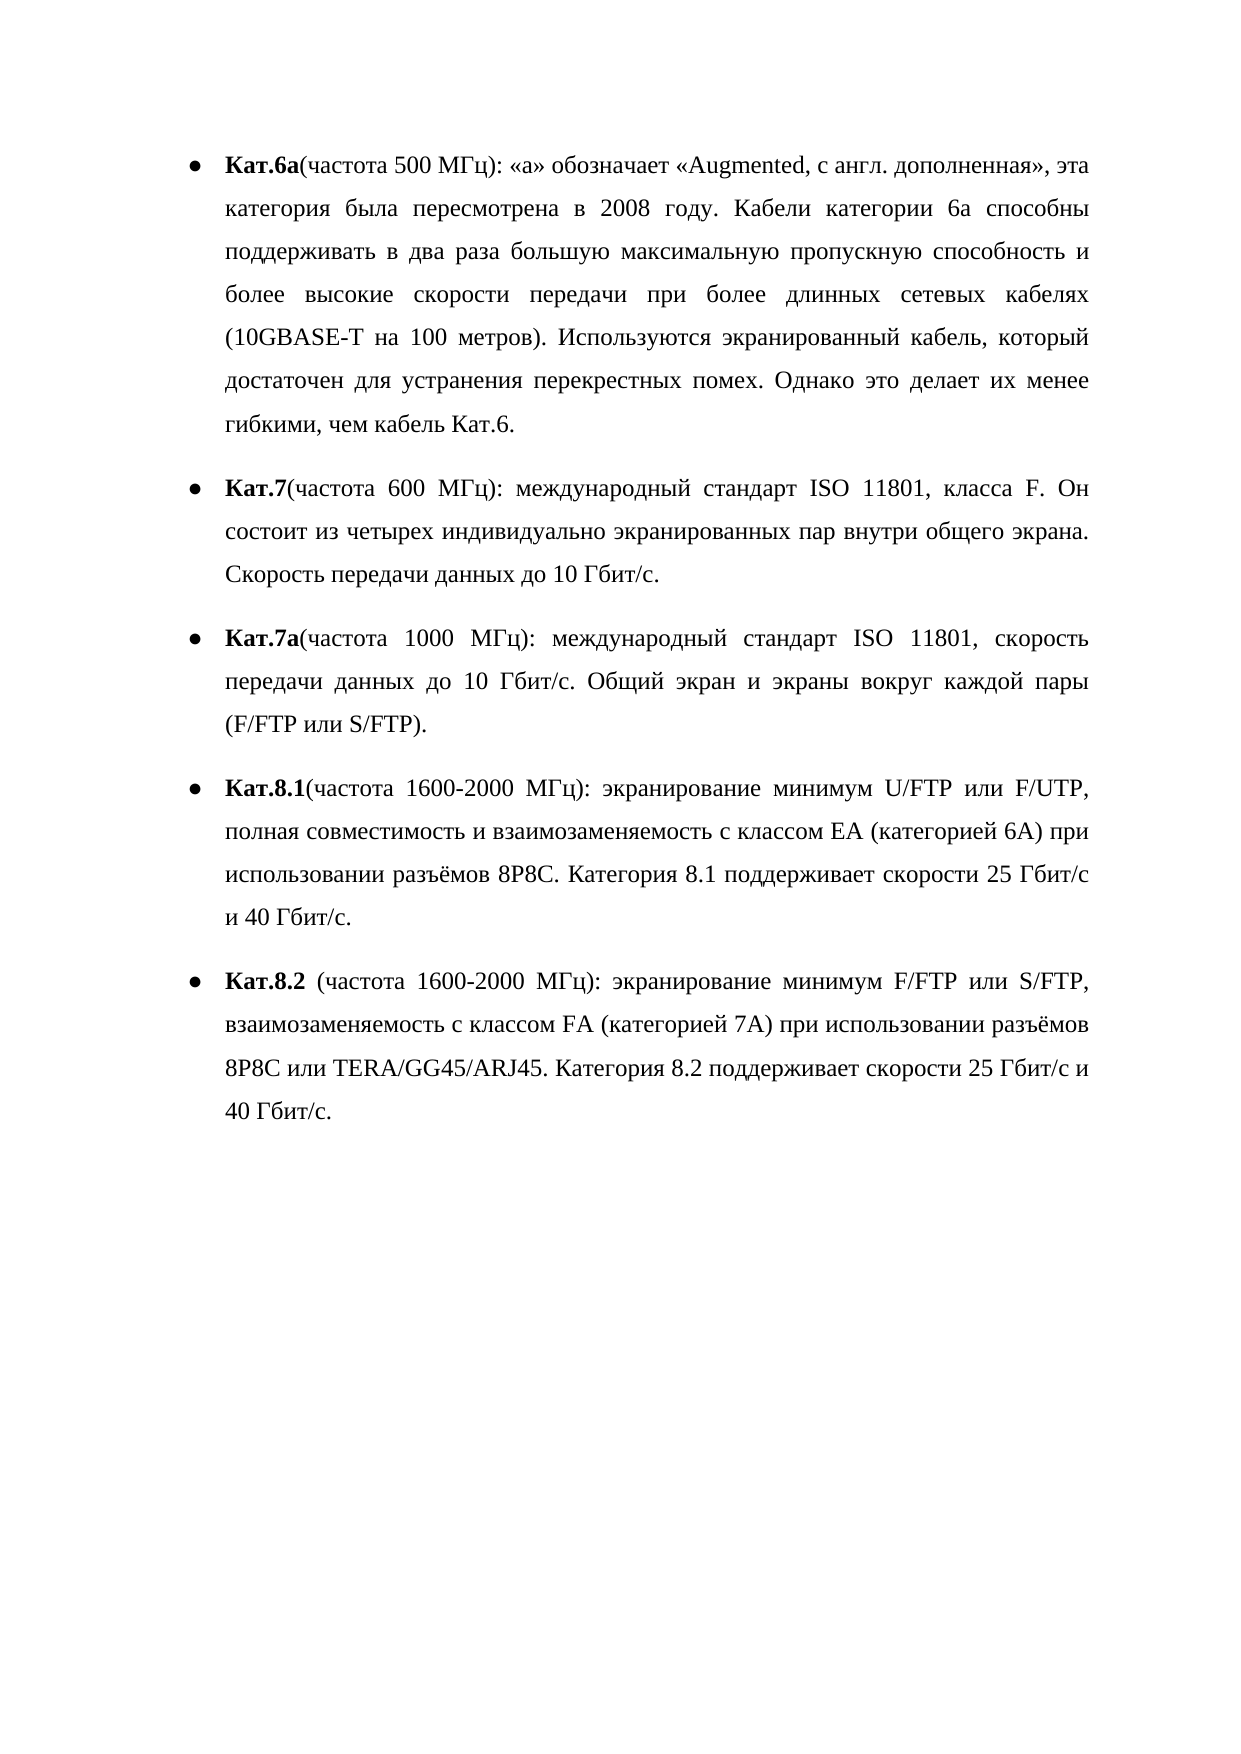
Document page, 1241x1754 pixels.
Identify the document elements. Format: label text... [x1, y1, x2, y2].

list Кат.6a(частота 500 МГц): «a» обозначает «Augmented, с англ. дополненная», эта категория была пересмотрена в 2008 году. Кабели категории 6a способны поддерживать в два раза большую максимальную пропускную способность и более высокие скорости передачи при более длинных сетевых кабелях (10GBASE-T на 100 метров). Используются экранированный кабель, который достаточен для устранения перекрестных помех. Однако это делает их менее гибкими, чем кабель Кат.6. [187, 150, 1090, 437]
list Кат.8.2 (частота 1600-2000 МГц): экранирование минимум F/FTP или S/FTP, взаимозаменяемость с классом FA (категорией 7A) при использовании разъёмов 8P8C или TERA/GG45/ARJ45. Категория 8.2 поддерживает скорости 25 Гбит/с и 40 Гбит/с. [187, 966, 1090, 1124]
list Кат.8.1(частота 1600-2000 МГц): экранирование минимум U/FTP или F/UTP, полная совместимость и взаимозаменяемость с классом EA (категорией 6A) при использовании разъёмов 8P8C. Категория 8.1 поддерживает скорости 25 Гбит/с и 40 Гбит/с. [187, 773, 1090, 931]
list Кат.7а(частота 1000 МГц): международный стандарт ISO 11801, скорость передачи данных до 10 Гбит/с. Общий экран и экраны вокруг каждой пары (F/FTP или S/FTP). [187, 623, 1090, 738]
list Кат.7(частота 600 МГц): международный стандарт ISO 11801, класса F. Он состоит из четырех индивидуально экранированных пар внутри общего экрана. Скорость передачи данных до 10 Гбит/с. [187, 473, 1090, 588]
